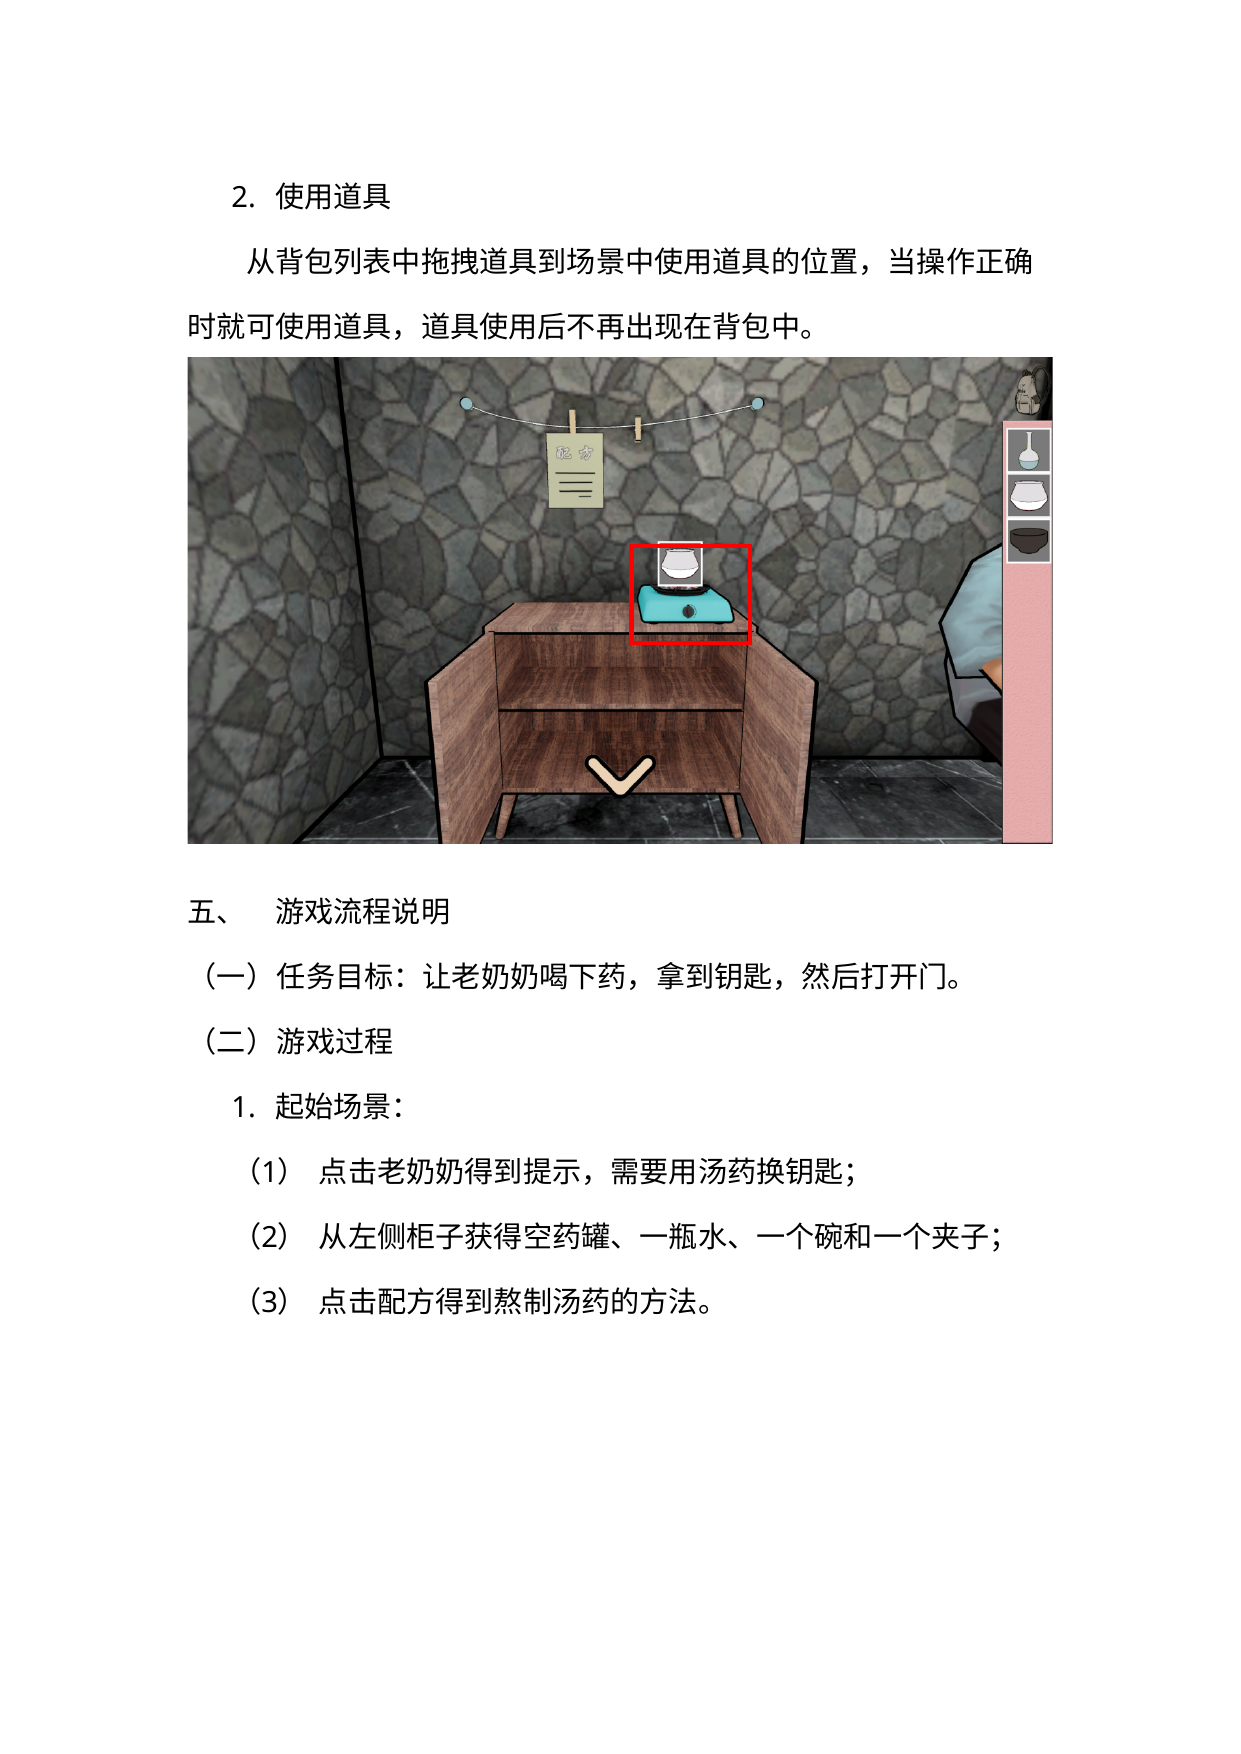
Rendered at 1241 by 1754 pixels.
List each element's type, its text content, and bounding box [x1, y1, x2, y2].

list 游戏流程说明 [187, 877, 1053, 942]
list 使用道具 [231, 162, 1053, 227]
picture [187, 357, 1053, 844]
list 游戏过程 [187, 1007, 1053, 1072]
list 起始场景： [231, 1072, 1053, 1137]
text 从背包列表中拖拽道具到场景中使用道具的位置，当操作正确时就可使用道具，道具使用后不再出现在背包中。 [187, 227, 1053, 357]
list 从左侧柜子获得空药罐、一瓶水、一个碗和一个夹子； [187, 1202, 1053, 1267]
list 点击老奶奶得到提示，需要用汤药换钥匙； [187, 1137, 1053, 1202]
list 任务目标：让老奶奶喝下药，拿到钥匙，然后打开门。 [187, 942, 1053, 1007]
list 点击配方得到熬制汤药的方法。 [187, 1267, 1053, 1332]
